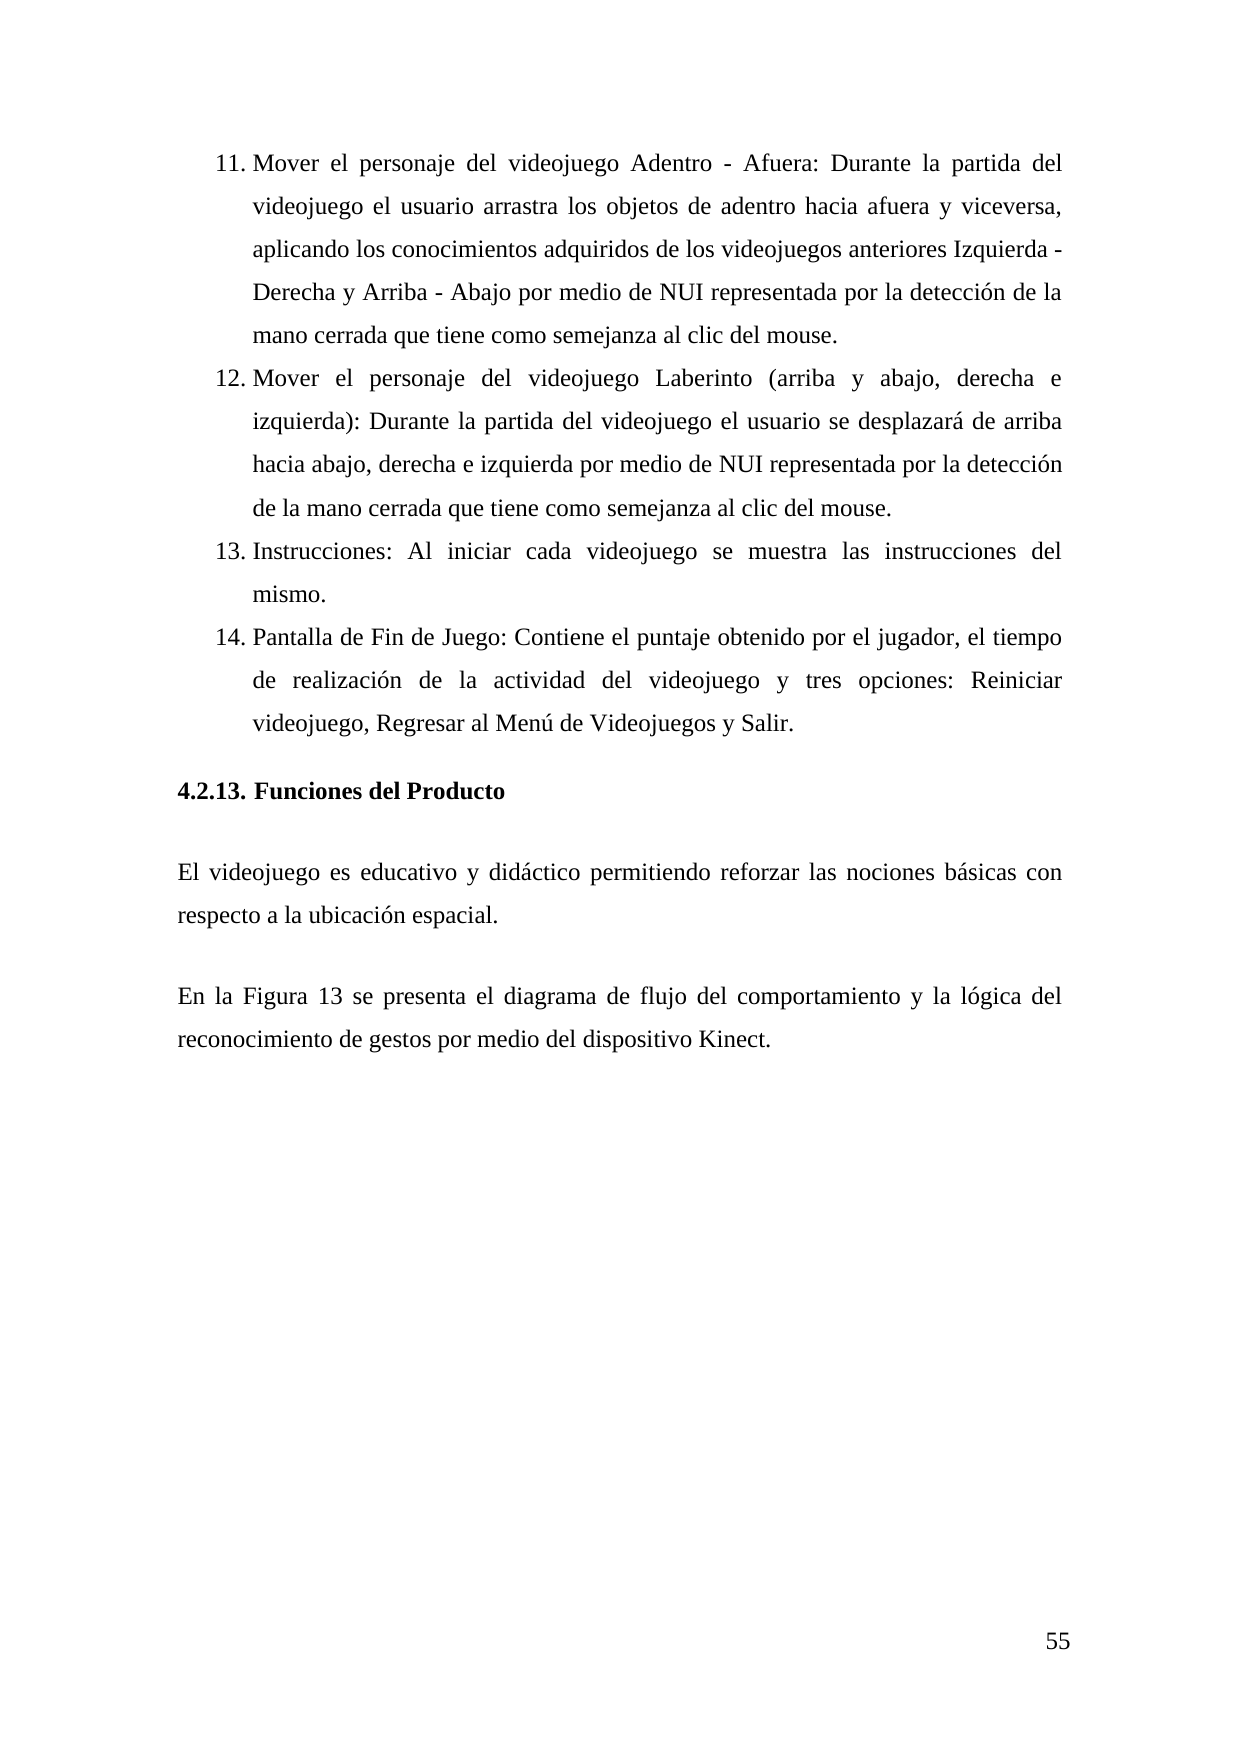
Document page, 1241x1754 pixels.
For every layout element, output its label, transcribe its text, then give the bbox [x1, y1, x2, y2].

list Mover el personaje del videojuego Adentro - Afuera: Durante la partida del videojuego el usuario arrastra los objetos de adentro hacia afuera y viceversa, aplicando los conocimientos adquiridos de los videojuegos anteriores Izquierda - Derecha y Arriba - Abajo por medio de NUI representada por la detección de la mano cerrada que tiene como semejanza al clic del mouse. [215, 148, 1063, 349]
list Mover el personaje del videojuego Laberinto (arriba y abajo, derecha e izquierda): Durante la partida del videojuego el usuario se desplazará de arriba hacia abajo, derecha e izquierda por medio de NUI representada por la detección de la mano cerrada que tiene como semejanza al clic del mouse. [215, 363, 1063, 521]
list Instrucciones: Al iniciar cada videojuego se muestra las instrucciones del mismo. [215, 536, 1063, 608]
text El videojuego es educativo y didáctico permitiendo reforzar las nociones básicas con respecto a la ubicación espacial. [177, 857, 1063, 929]
subtitle Funciones del Producto [177, 776, 1063, 805]
text En la Figura 13 se presenta el diagrama de flujo del comportamiento y la lógica del reconocimiento de gestos por medio del dispositivo Kinect. [177, 981, 1063, 1053]
list Pantalla de Fin de Juego: Contiene el puntaje obtenido por el jugador, el tiempo de realización de la actividad del videojuego y tres opciones: Reiniciar videojuego, Regresar al Menú de Videojuegos y Salir. [215, 622, 1063, 737]
